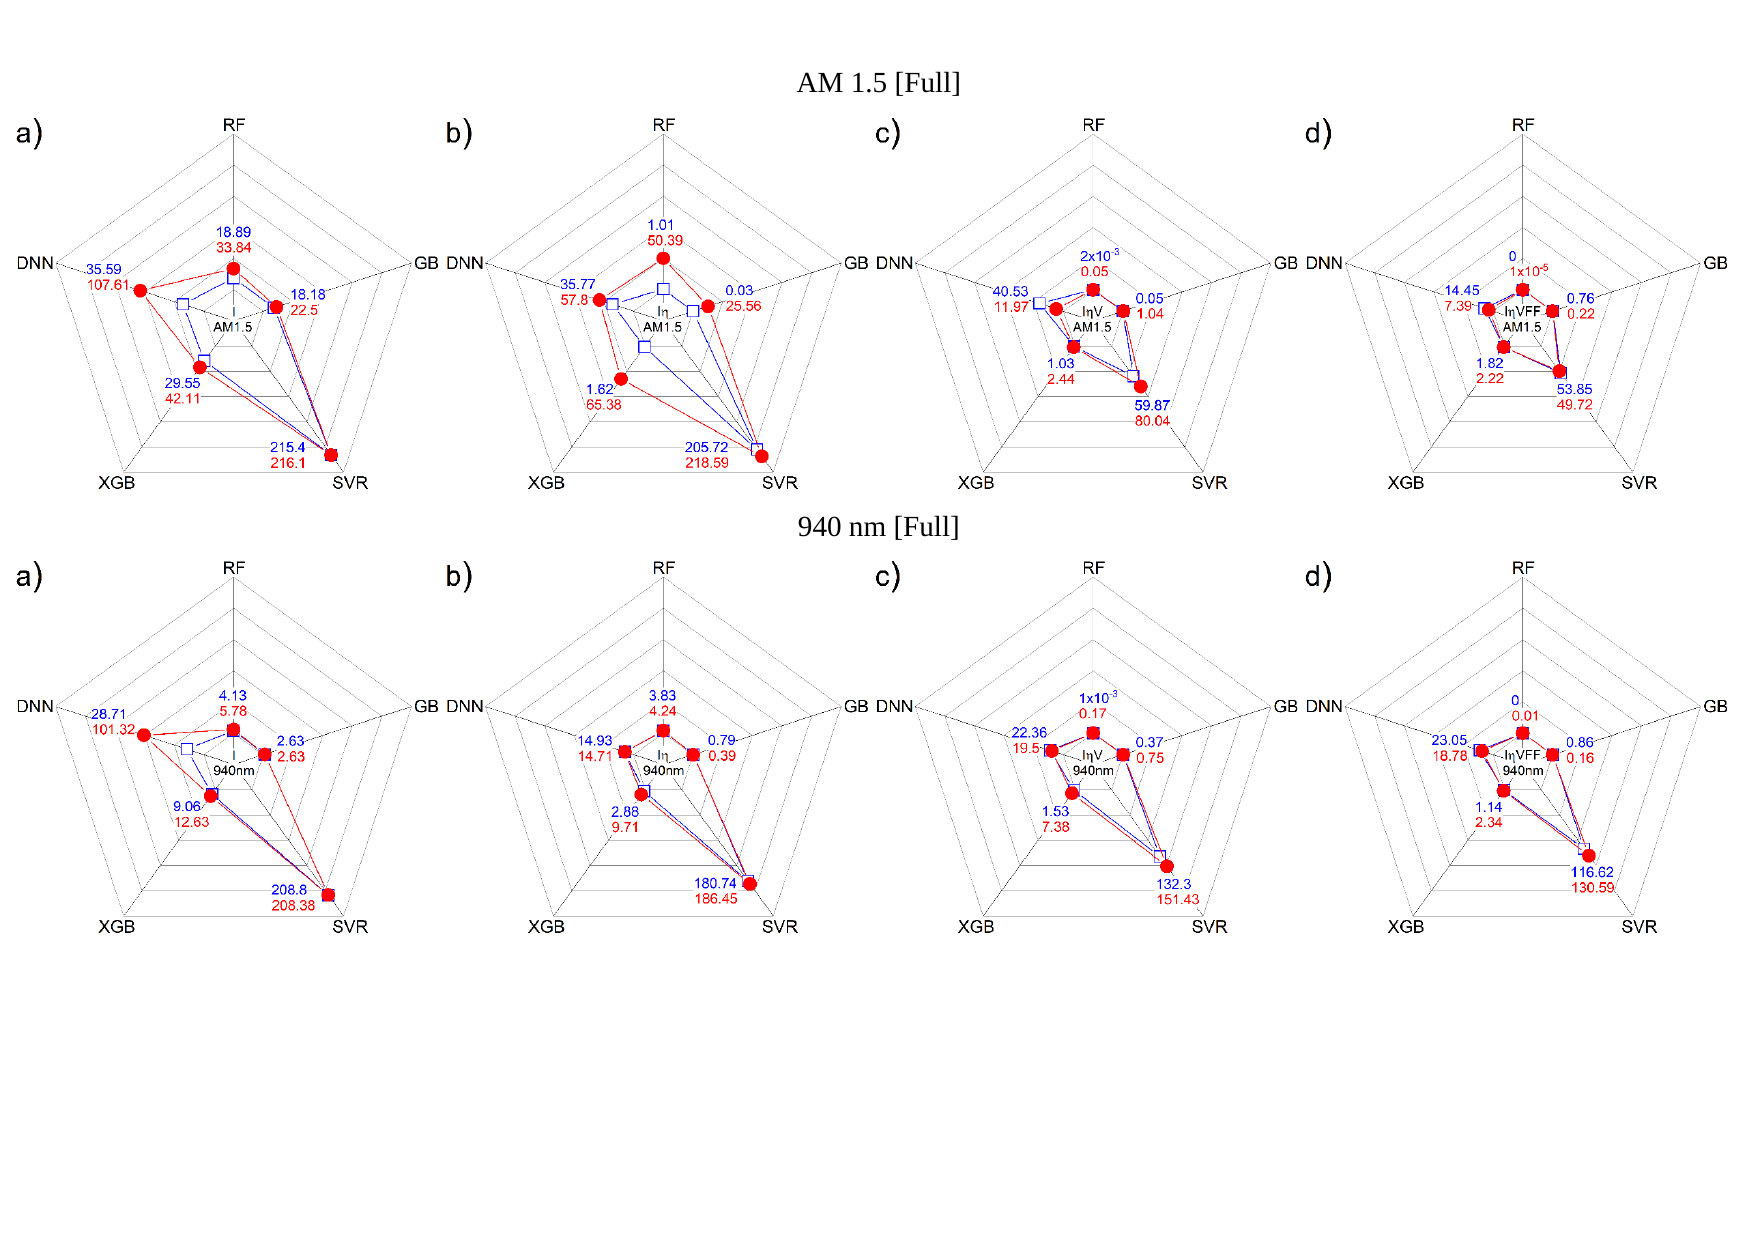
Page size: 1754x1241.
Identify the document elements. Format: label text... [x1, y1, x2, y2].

text 940 nm [Full] [15, 509, 1742, 542]
picture [14, 115, 1733, 492]
text AM 1.5 [Full] [15, 65, 1742, 98]
picture [14, 558, 1733, 936]
